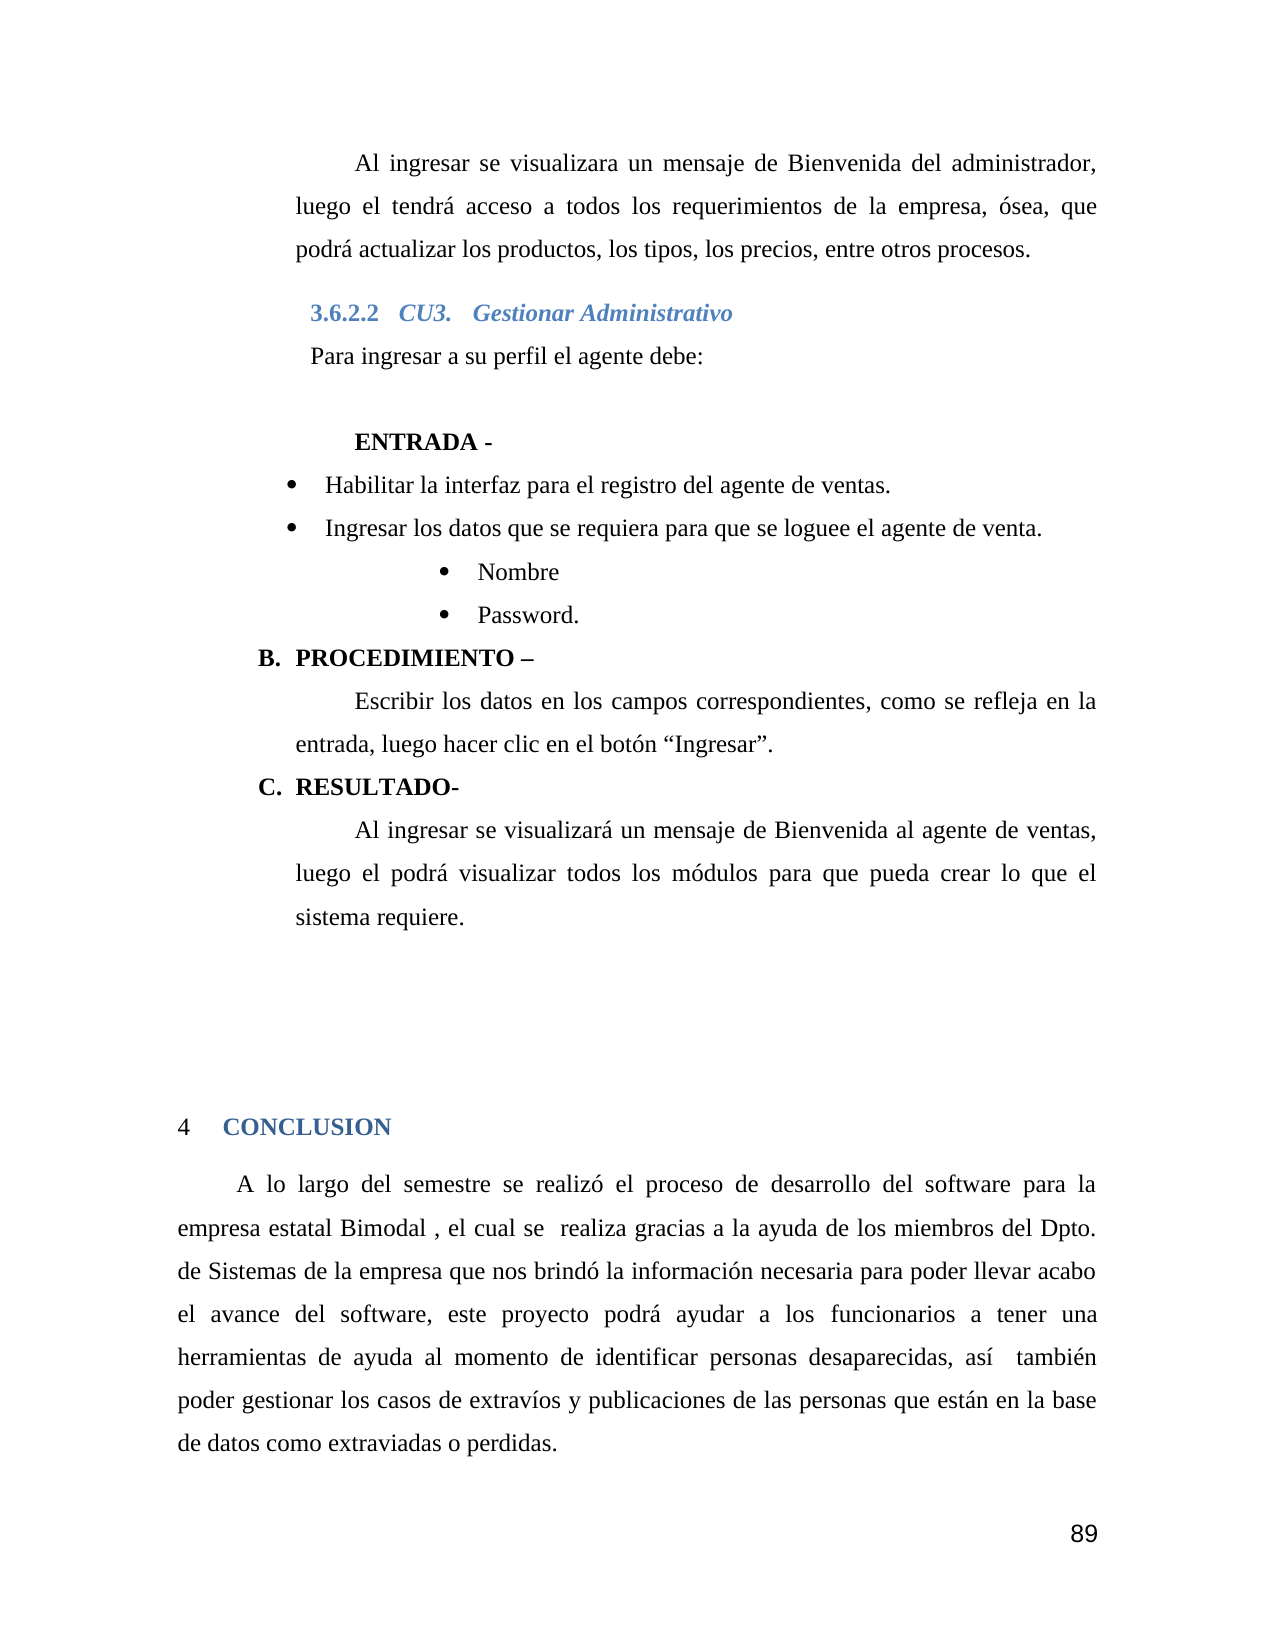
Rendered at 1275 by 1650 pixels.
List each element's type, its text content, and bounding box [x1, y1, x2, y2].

list Al ingresar se visualizara un mensaje de Bienvenida del administrador, luego el tendrá acceso a todos los requerimientos de la empresa, ósea, que podrá actualizar los productos, los tipos, los precios, entre otros procesos. [295, 148, 1098, 263]
list Nombre [440, 557, 1098, 585]
list Habilitar la interfaz para el registro del agente de ventas. [287, 470, 1098, 499]
list RESULTADO- [258, 772, 1098, 801]
subtitle CU3. Gestionar Administrativo [251, 298, 1098, 327]
list Escribir los datos en los campos correspondientes, como se refleja en la entrada, luego hacer clic en el botón “Ingresar”. [295, 686, 1098, 758]
list Ingresar los datos que se requiera para que se loguee el agente de venta. [287, 513, 1098, 542]
text Para ingresar a su perfil el agente debe: [251, 341, 1098, 370]
subtitle CONCLUSION [177, 1112, 1098, 1141]
text A lo largo del semestre se realizó el proceso de desarrollo del software para la empresa estatal Bimodal , el cual se realiza gracias a la ayuda de los miembros del Dpto. de Sistemas de la empresa que nos brindó la información necesaria para poder llevar acabo el avance del software, este proyecto podrá ayudar a los funcionarios a tener una herramientas de ayuda al momento de identificar personas desaparecidas, así también poder gestionar los casos de extravíos y publicaciones de las personas que están en la base de datos como extraviadas o perdidas. [177, 1169, 1098, 1457]
list PROCEDIMIENTO – [258, 643, 1098, 672]
list ENTRADA - [295, 427, 1098, 456]
list Al ingresar se visualizará un mensaje de Bienvenida al agente de ventas, luego el podrá visualizar todos los módulos para que pueda crear lo que el sistema requiere. [295, 815, 1098, 930]
list Password. [440, 600, 1098, 628]
